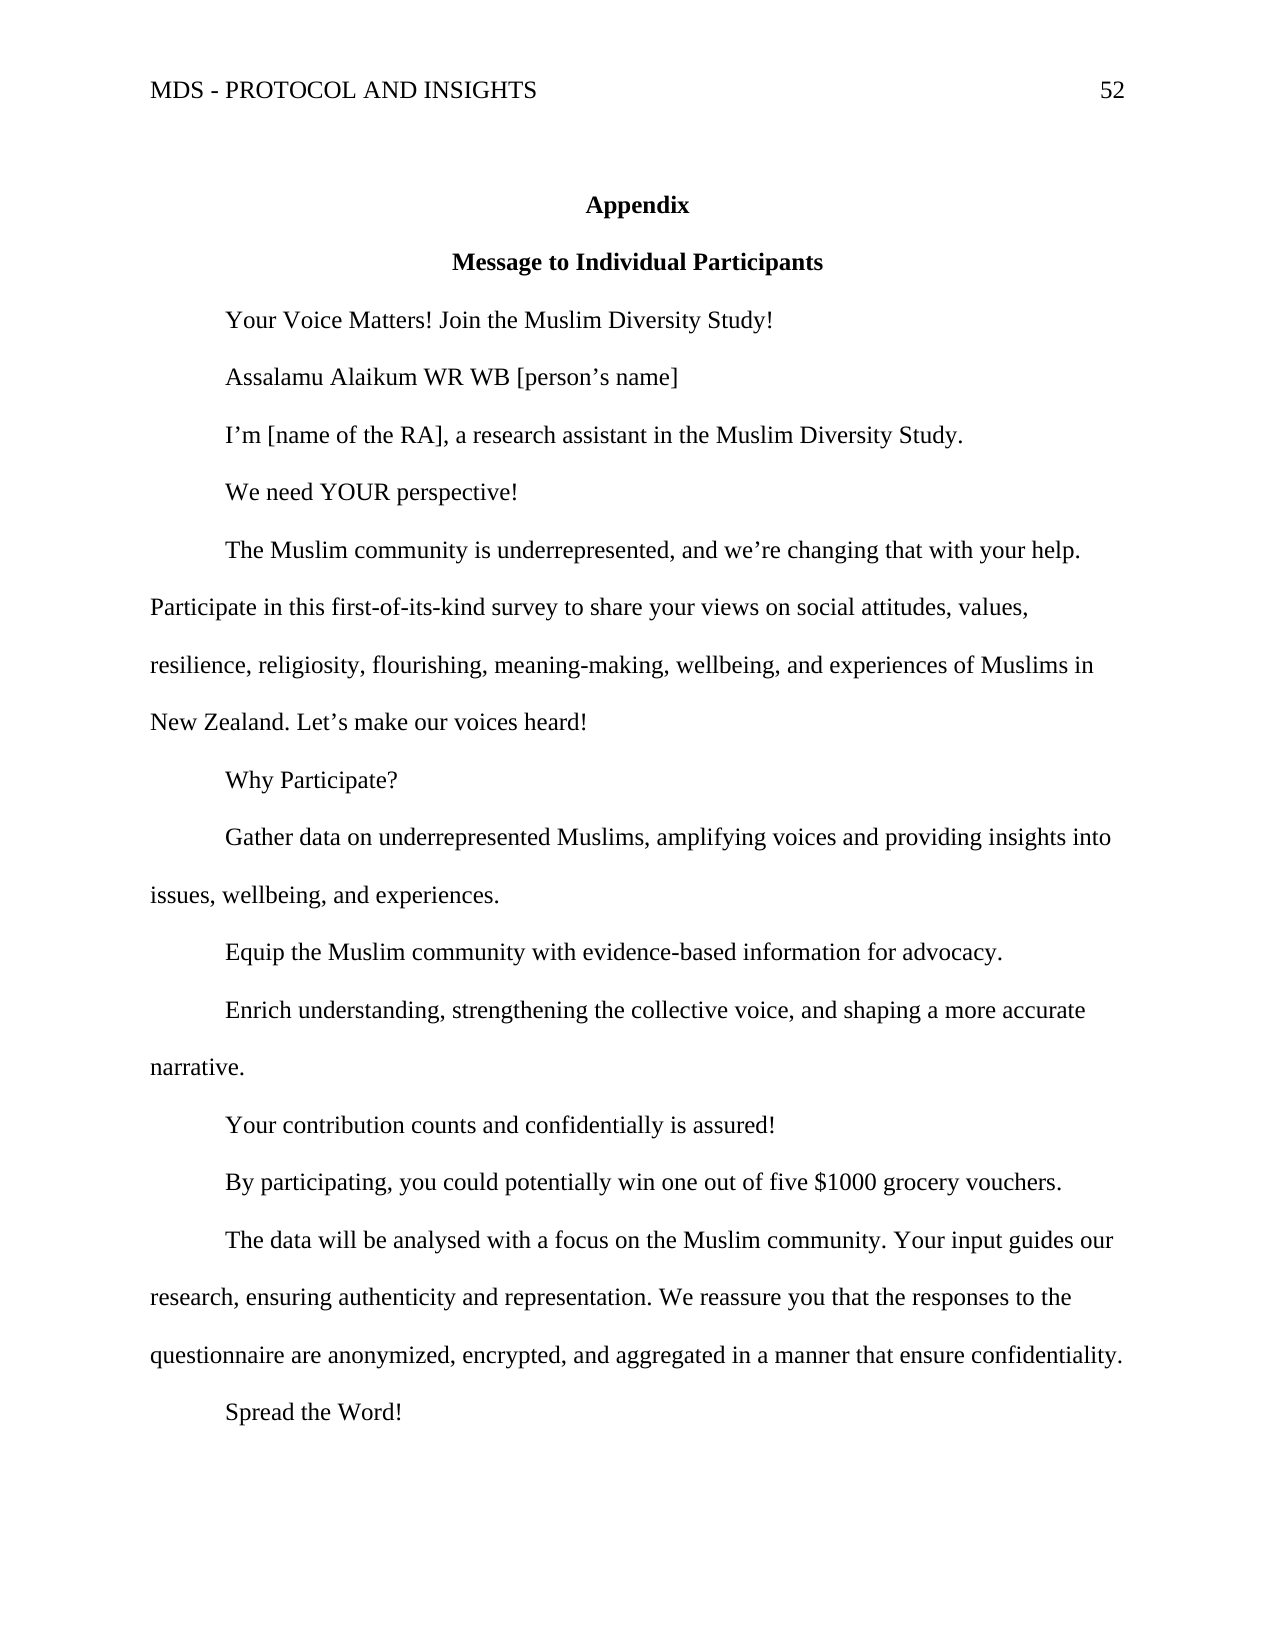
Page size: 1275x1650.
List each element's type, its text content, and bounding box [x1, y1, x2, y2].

text Spread the Word! [150, 1397, 1125, 1426]
subtitle Appendix [150, 190, 1125, 219]
text The data will be analysed with a focus on the Muslim community. Your input guides our research, ensuring authenticity and representation. We reassure you that the responses to the questionnaire are anonymized, encrypted, and aggregated in a manner that ensure confidentiality. [150, 1225, 1125, 1369]
text I’m [name of the RA], a research assistant in the Muslim Diversity Study. [150, 420, 1125, 449]
text We need YOUR perspective! [150, 477, 1125, 506]
text Why Participate? [150, 765, 1125, 794]
text By participating, you could potentially win one out of five $1000 grocery vouchers. [150, 1167, 1125, 1196]
text Gather data on underrepresented Muslims, amplifying voices and providing insights into issues, wellbeing, and experiences. [150, 822, 1125, 909]
text Enrich understanding, strengthening the collective voice, and shaping a more accurate narrative. [150, 995, 1125, 1081]
text Equip the Muslim community with evidence-based information for advocacy. [150, 937, 1125, 966]
text Your contribution counts and confidentially is assured! [150, 1110, 1125, 1139]
text The Muslim community is underrepresented, and we’re changing that with your help. Participate in this first-of-its-kind survey to share your views on social attitudes, values, resilience, religiosity, flourishing, meaning-making, wellbeing, and experiences of Muslims in New Zealand. Let’s make our voices heard! [150, 535, 1125, 736]
subtitle Message to Individual Participants [150, 247, 1125, 276]
text Assalamu Alaikum WR WB [person’s name] [150, 362, 1125, 391]
text Your Voice Matters! Join the Muslim Diversity Study! [150, 305, 1125, 334]
